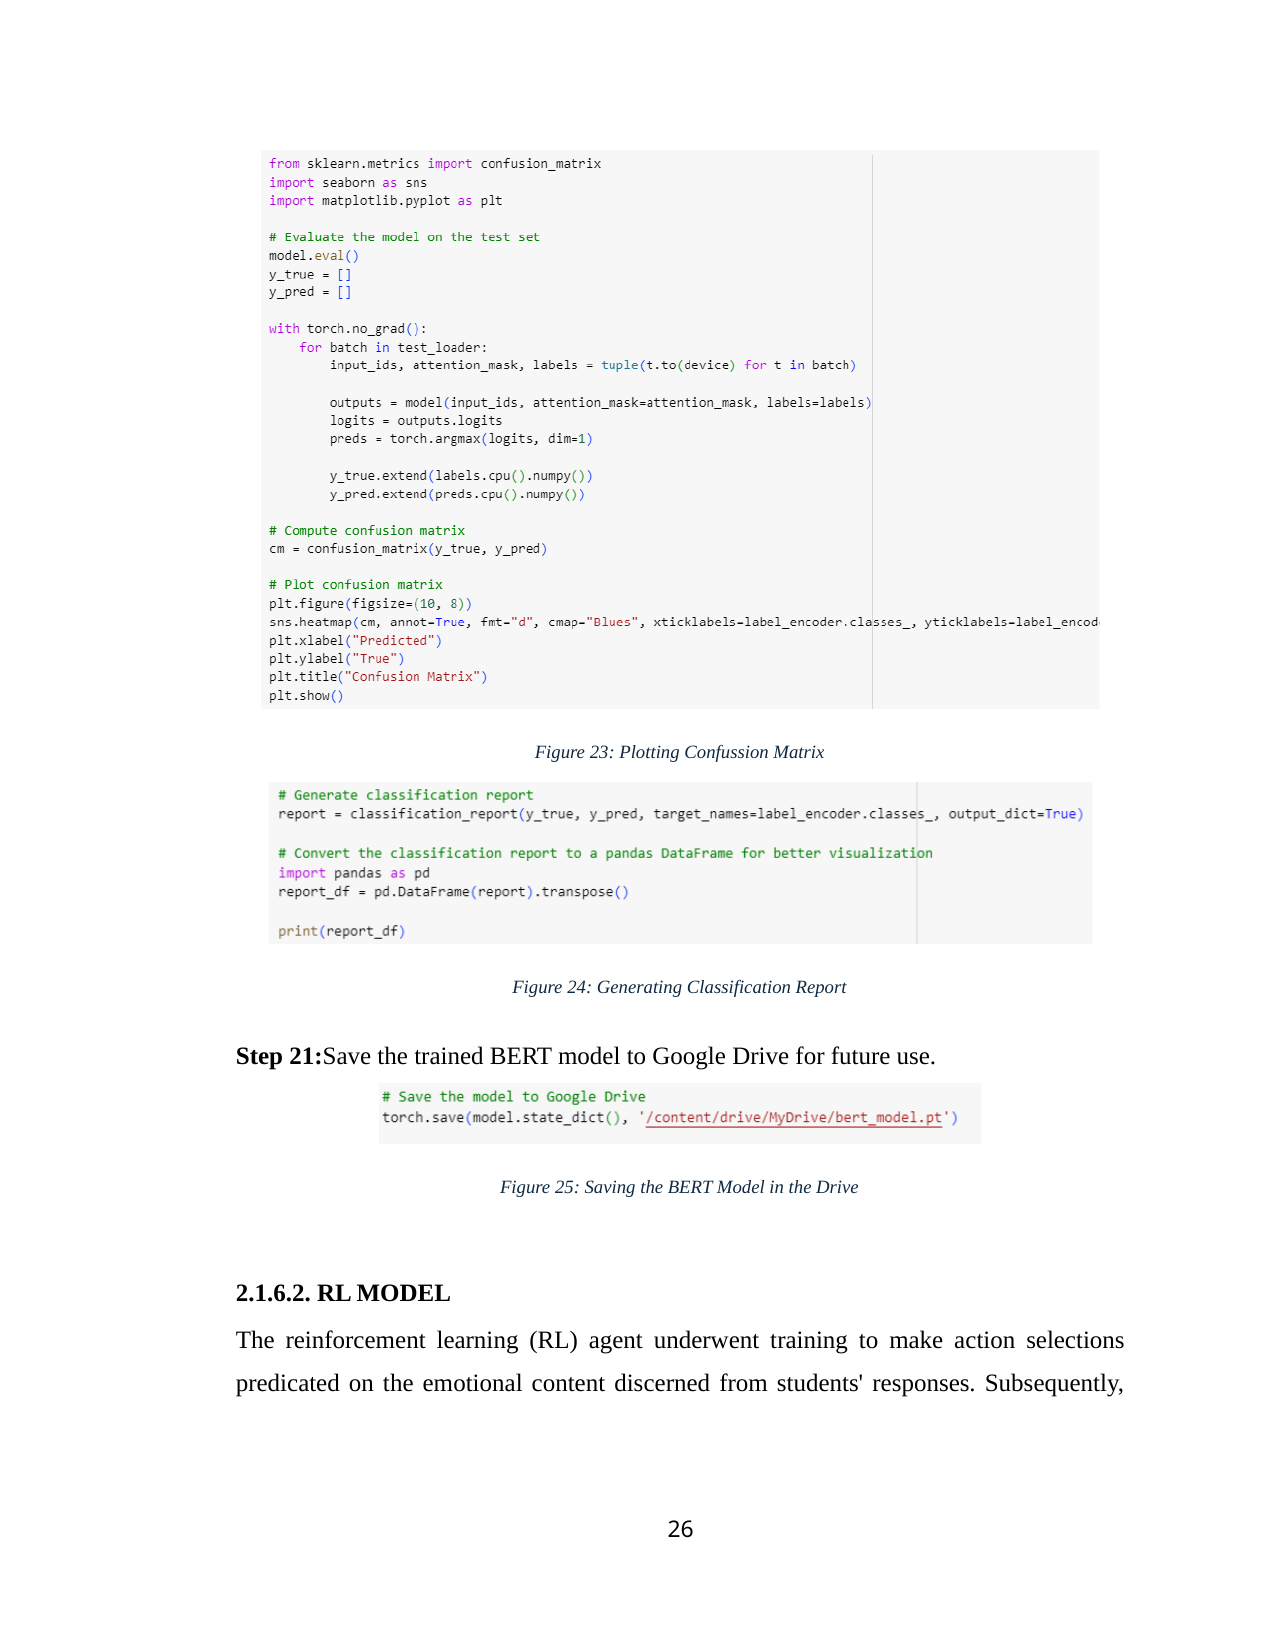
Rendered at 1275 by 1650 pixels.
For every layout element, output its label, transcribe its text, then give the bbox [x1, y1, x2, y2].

subtitle 2.1.6.2. RL MODEL [236, 1278, 1125, 1307]
picture [268, 782, 1093, 944]
text Step 21:Save the trained BERT model to Google Drive for future use. [236, 1041, 1125, 1069]
text Figure 24: Generating Classification Report [236, 976, 1125, 998]
picture [379, 1083, 982, 1144]
picture [261, 150, 1100, 709]
text Figure 25: Saving the BERT Model in the Drive [236, 1176, 1125, 1197]
text Figure 23: Plotting Confussion Matrix [236, 741, 1125, 762]
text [236, 1325, 1125, 1397]
